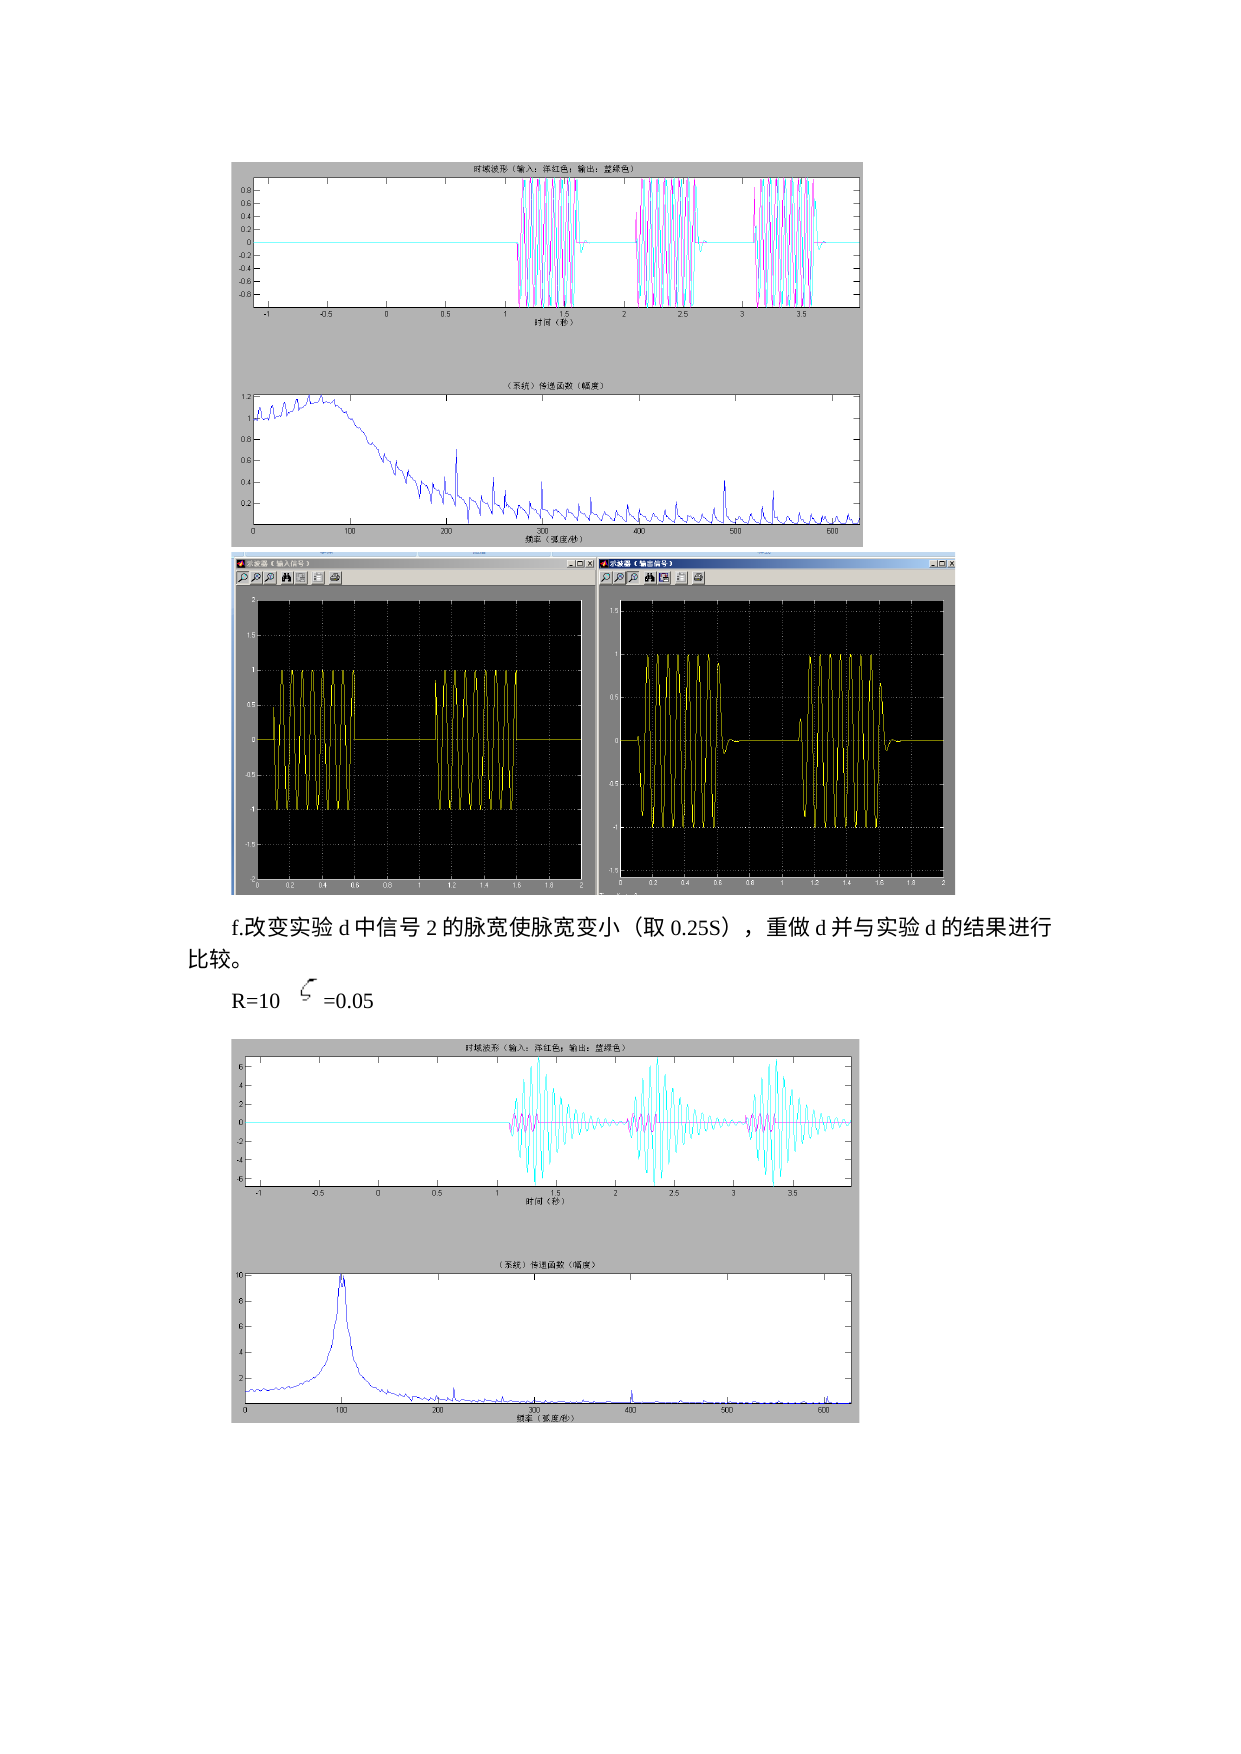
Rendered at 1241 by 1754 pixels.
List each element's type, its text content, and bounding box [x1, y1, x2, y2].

text f.改变实验d中信号2的脉宽使脉宽变小（取0.25S），重做d并与实验d的结果进行比较。 [187, 909, 1053, 974]
text R=10 =0.05 [187, 974, 1053, 1039]
picture [296, 974, 323, 1009]
picture [231, 1039, 860, 1423]
picture [231, 552, 955, 895]
picture [231, 162, 863, 547]
